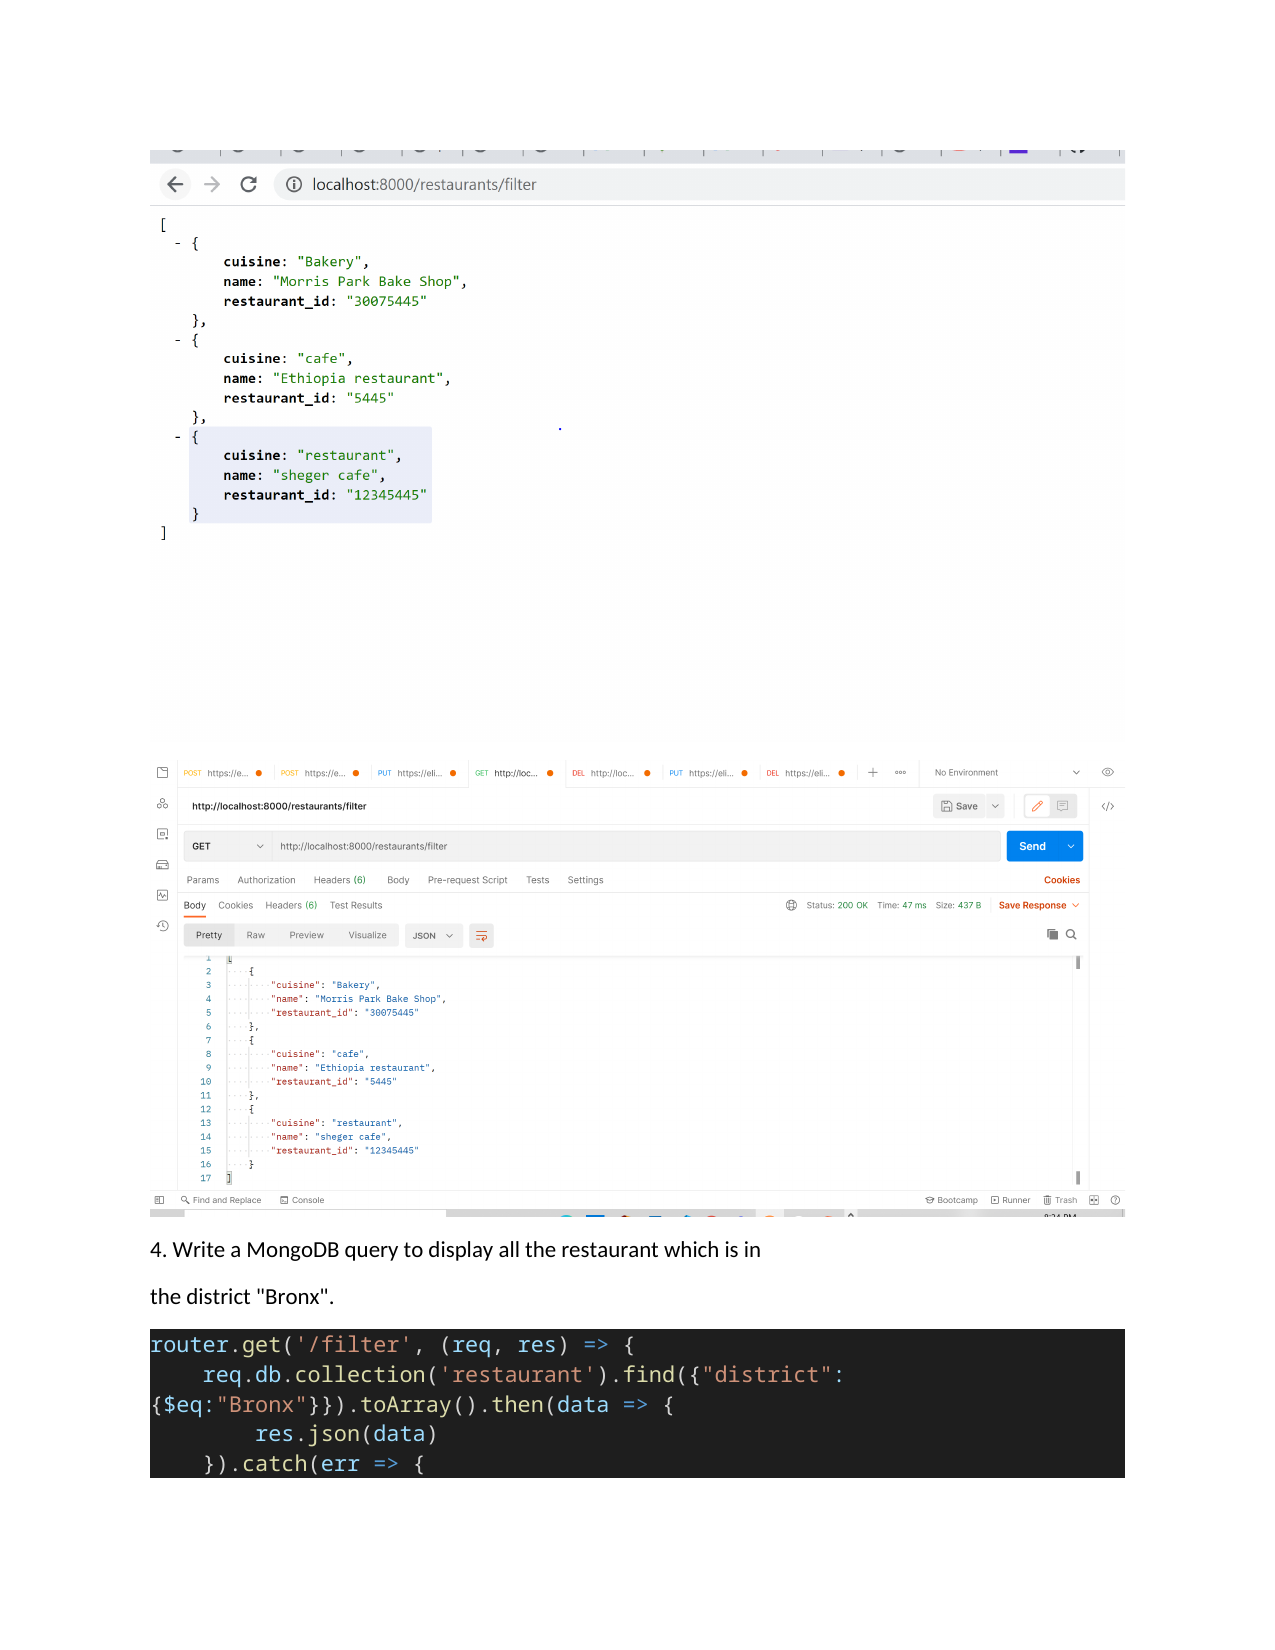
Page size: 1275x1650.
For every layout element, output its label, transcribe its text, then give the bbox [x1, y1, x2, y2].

text 4. Write a MongoDB query to display all the restaurant which is in [150, 1235, 1125, 1263]
text req.db.collection('restaurant').find({"district": {$eq:"Bronx"}}).toArray().then(data => { [150, 1359, 1125, 1418]
picture [150, 760, 1125, 1217]
text the district "Bronx". [150, 1282, 1125, 1310]
text res.json(data) [150, 1418, 1125, 1448]
text router.get('/filter', (req, res) => { [150, 1329, 1125, 1359]
picture [150, 150, 1125, 742]
text }).catch(err => { [150, 1448, 1125, 1478]
